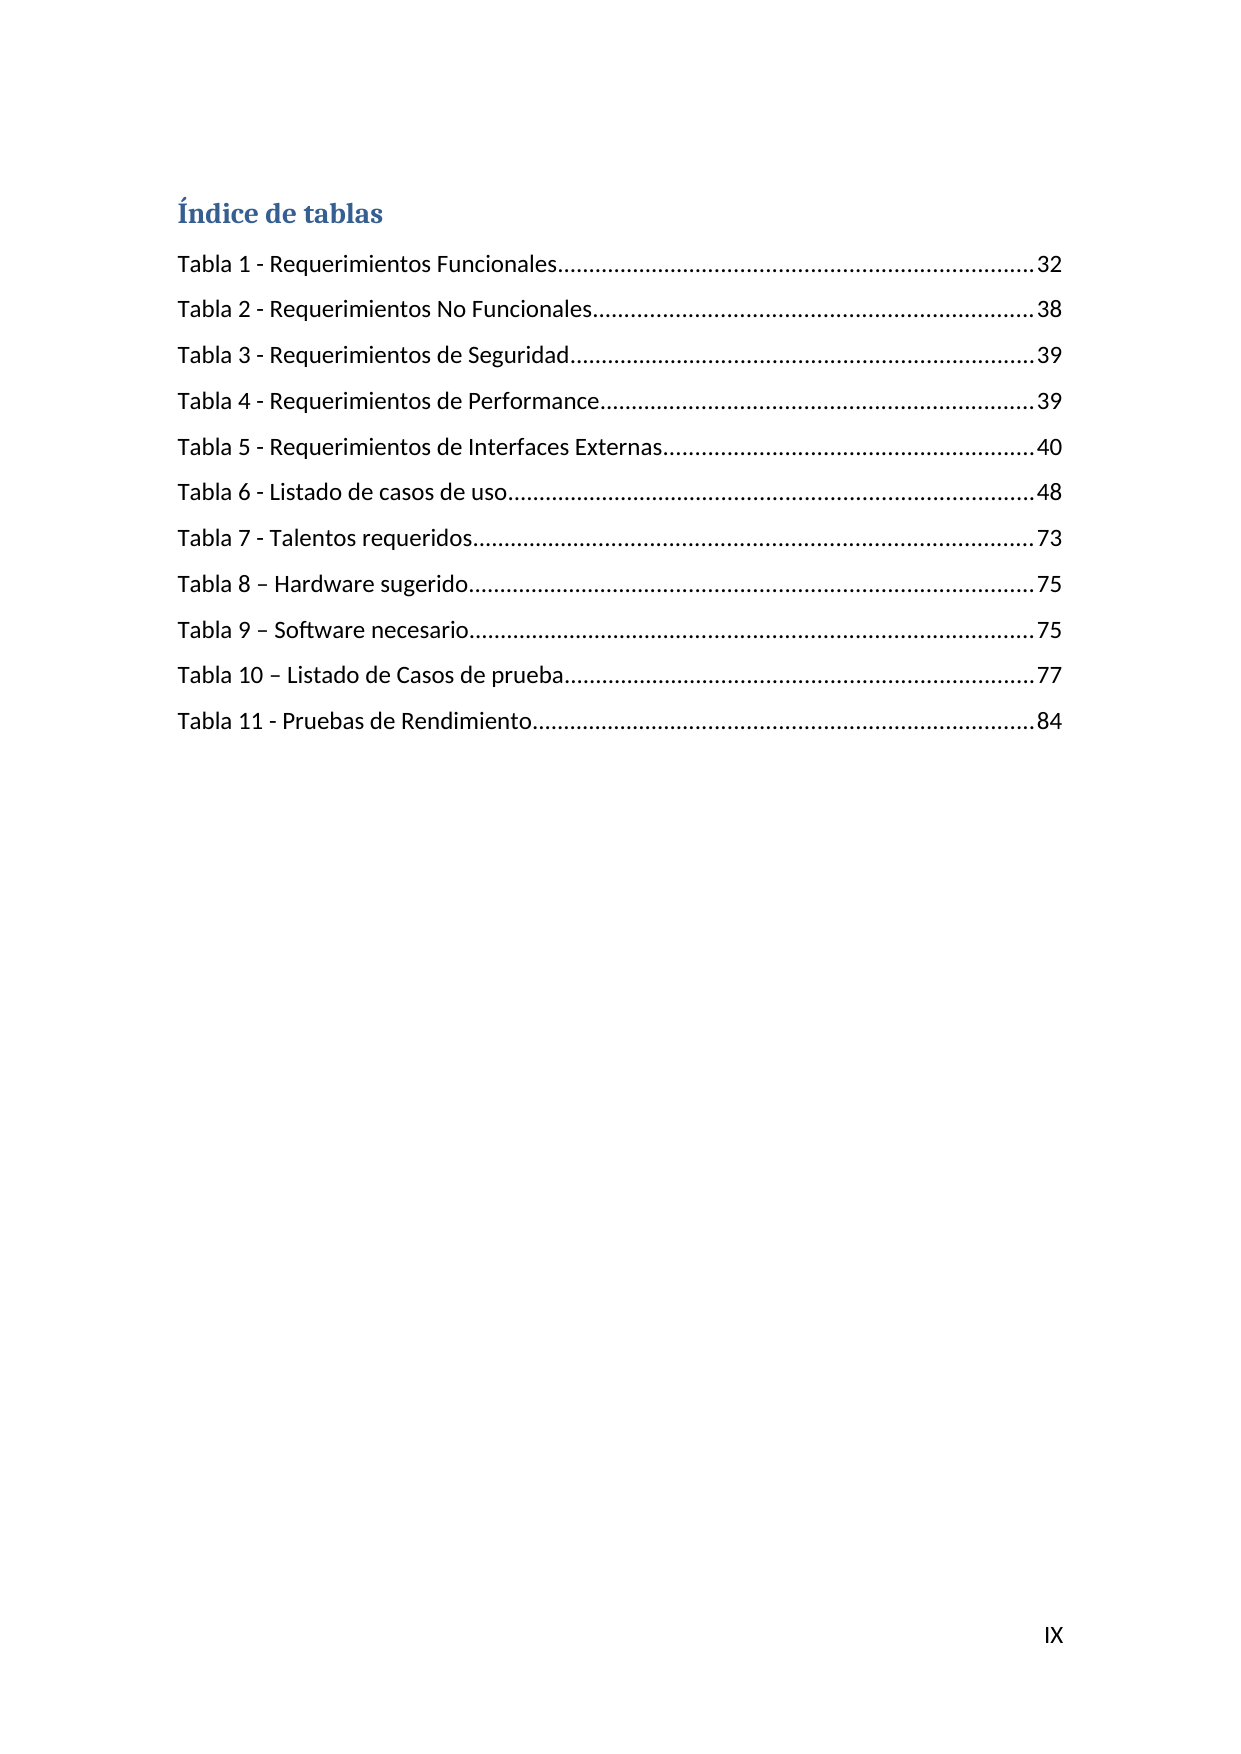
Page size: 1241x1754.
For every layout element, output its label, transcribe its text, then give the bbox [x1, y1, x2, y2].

text Tabla 5 - Requerimientos de Interfaces Externas 40 [177, 431, 1063, 461]
text Tabla 1 - Requerimientos Funcionales 32 [177, 248, 1063, 278]
text Tabla 3 - Requerimientos de Seguridad 39 [177, 339, 1063, 370]
text Índice de tablas [177, 198, 1063, 231]
text Tabla 10 – Listado de Casos de prueba 77 [177, 659, 1063, 690]
text Tabla 4 - Requerimientos de Performance 39 [177, 385, 1063, 416]
text Tabla 9 – Software necesario 75 [177, 614, 1063, 644]
text Tabla 8 – Hardware sugerido 75 [177, 568, 1063, 598]
text Tabla 7 - Talentos requeridos 73 [177, 522, 1063, 553]
text Tabla 6 - Listado de casos de uso 48 [177, 477, 1063, 507]
text Tabla 11 - Pruebas de Rendimiento 84 [177, 705, 1063, 736]
text Tabla 2 - Requerimientos No Funcionales 38 [177, 294, 1063, 324]
